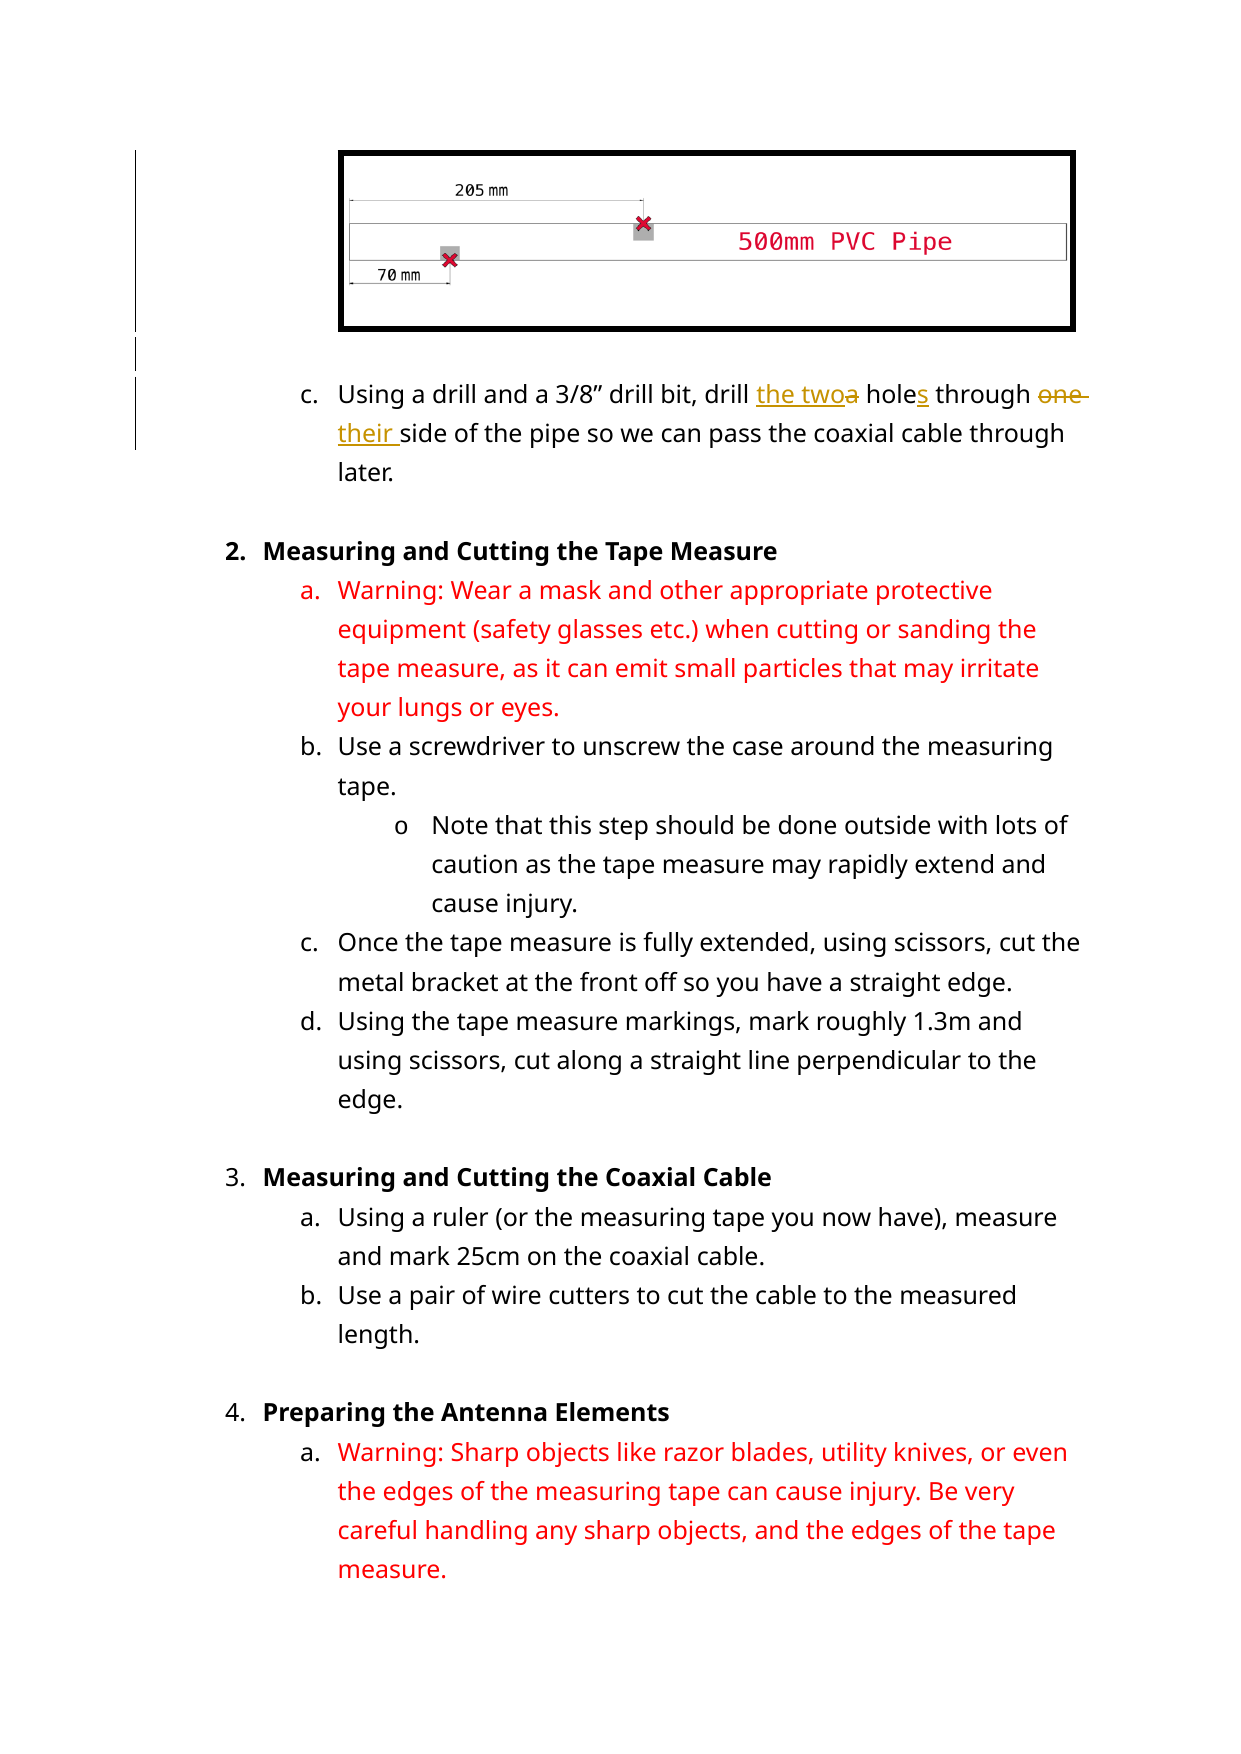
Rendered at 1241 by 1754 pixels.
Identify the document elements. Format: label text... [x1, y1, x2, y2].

list Using a ruler (or the measuring tape you now have), measure and mark 25cm on the coaxial cable. [300, 1199, 1090, 1272]
list Measuring and Cutting the Coaxial Cable [225, 1160, 1090, 1194]
list Once the tape measure is fully extended, using scissors, cut the metal bracket at the front off so you have a straight edge. [300, 925, 1090, 998]
list Warning: Wear a mask and other appropriate protective equipment (safety glasses etc.) when cutting or sanding the tape measure, as it can emit small particles that may irritate your lungs or eyes. [300, 572, 1090, 724]
list Warning: Sharp objects like razor blades, utility knives, or even the edges of the measuring tape can cause injury. Be very careful handling any sharp objects, and the edges of the tape measure. [300, 1434, 1090, 1586]
list Measuring and Cutting the Tape Measure [225, 533, 1090, 567]
list Note that this step should be done outside with lots of caution as the tape measure may rapidly extend and cause injury. [394, 807, 1090, 920]
list Use a pair of wire cutters to cut the cable to the measured length. [300, 1278, 1090, 1351]
list Using a drill and a 3/8” drill bit, drill hole through side of the pipe so we can pass the coaxial cable through later. [300, 377, 1090, 489]
list Preparing the Antenna Elements [225, 1395, 1090, 1429]
picture [344, 156, 1070, 326]
list Use a screwdriver to unscrew the case around the measuring tape. [300, 729, 1090, 802]
list Using the tape measure markings, mark roughly 1.3m and using scissors, cut along a straight line perpendicular to the edge. [300, 1003, 1090, 1116]
